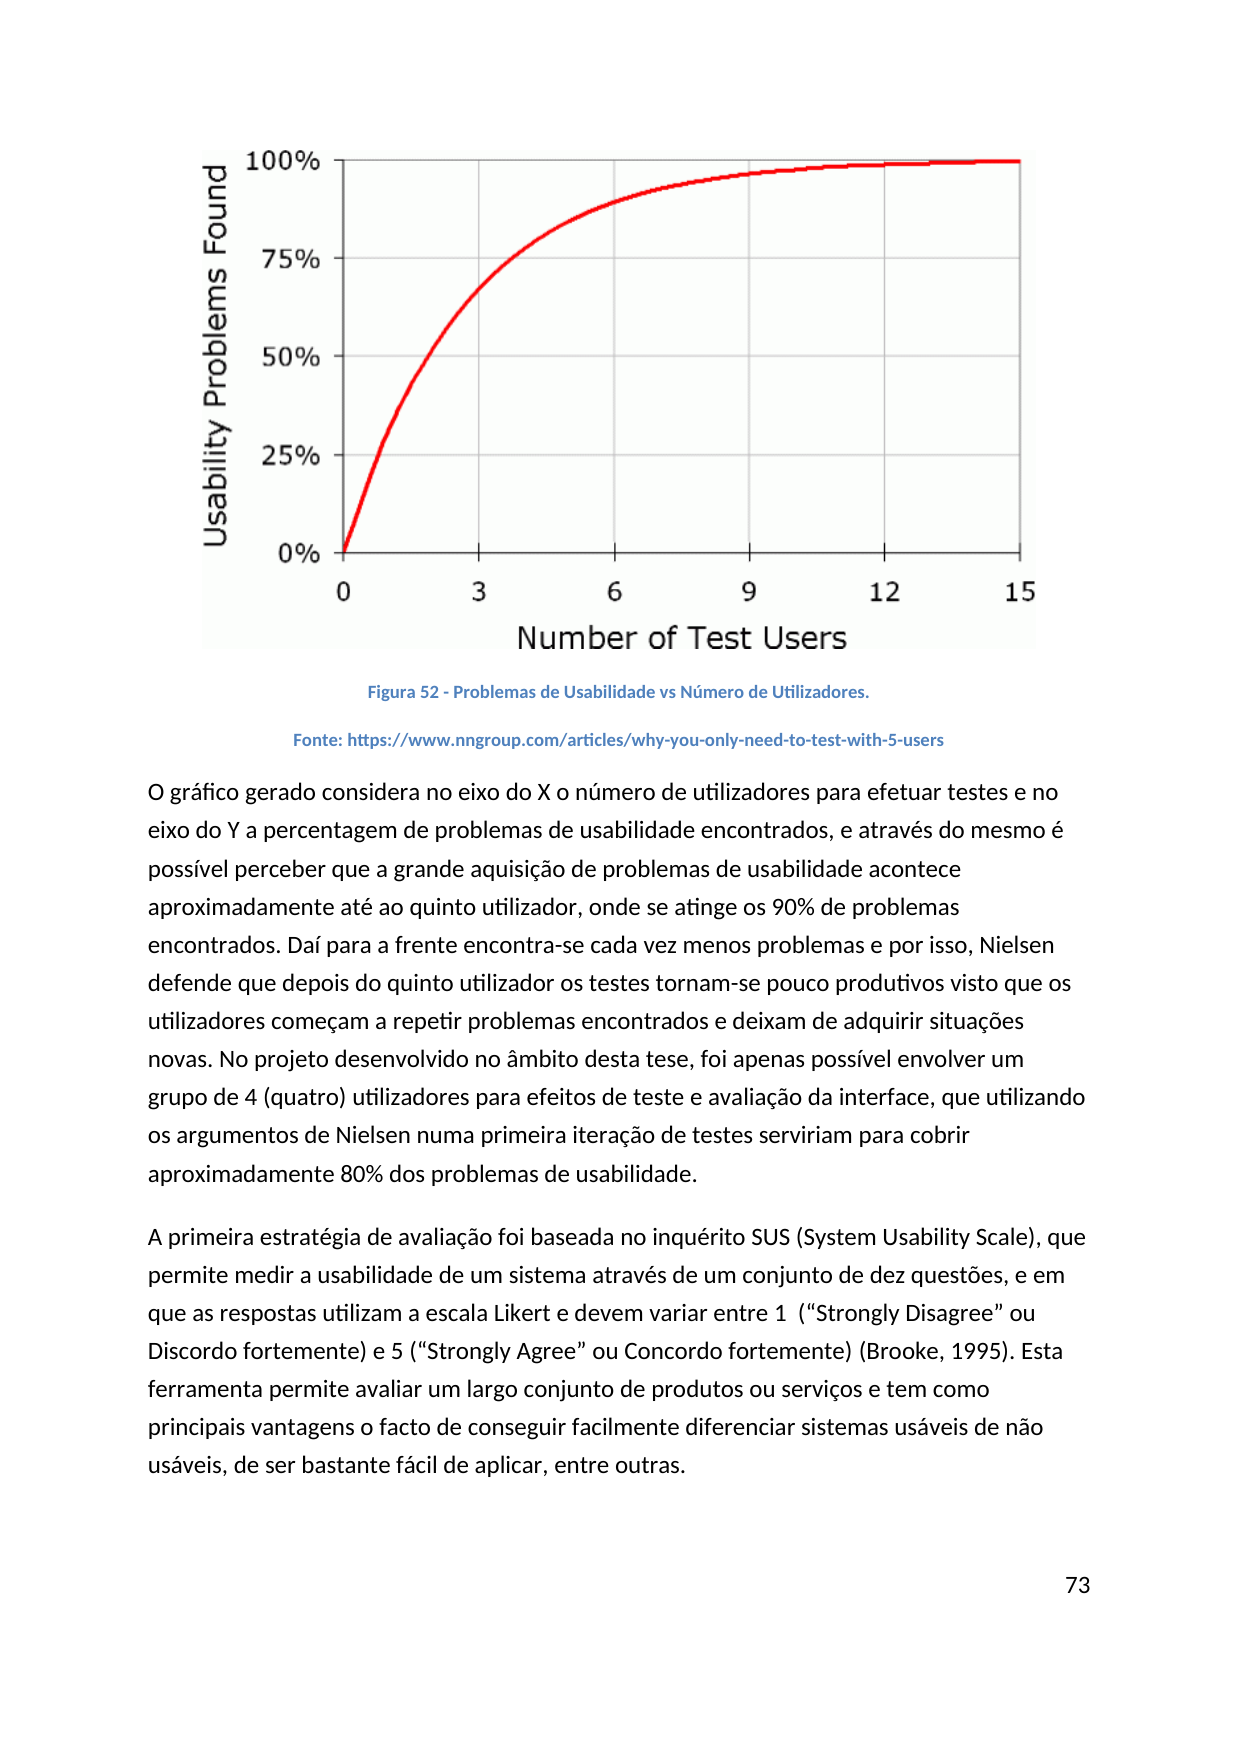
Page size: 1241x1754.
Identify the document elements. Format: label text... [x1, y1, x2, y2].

text Figura - Problemas de Usabilidade vs Número de Utilizadores. [148, 681, 1090, 704]
picture [202, 150, 1036, 649]
text A primeira estratégia de avaliação foi baseada no inquérito SUS (System Usability Scale), que permite medir a usabilidade de um sistema através de um conjunto de dez questões, e em que as respostas utilizam a escala Likert e devem variar entre 1 (“Strongly Disagree” ou Discordo fortemente) e 5 (“Strongly Agree” ou Concordo fortemente) (Brooke, 1995). Esta ferramenta permite avaliar um largo conjunto de produtos ou serviços e tem como principais vantagens o facto de conseguir facilmente diferenciar sistemas usáveis de não usáveis, de ser bastante fácil de aplicar, entre outras. [148, 1221, 1090, 1480]
text O gráfico gerado considera no eixo do X o número de utilizadores para efetuar testes e no eixo do Y a percentagem de problemas de usabilidade encontrados, e através do mesmo é possível perceber que a grande aquisição de problemas de usabilidade acontece aproximadamente até ao quinto utilizador, onde se atinge os 90% de problemas encontrados. Daí para a frente encontra-se cada vez menos problemas e por isso, Nielsen defende que depois do quinto utilizador os testes tornam-se pouco produtivos visto que os utilizadores começam a repetir problemas encontrados e deixam de adquirir situações novas. No projeto desenvolvido no âmbito desta tese, foi apenas possível envolver um grupo de 4 (quatro) utilizadores para efeitos de teste e avaliação da interface, que utilizando os argumentos de Nielsen numa primeira iteração de testes serviriam para cobrir aproximadamente 80% dos problemas de usabilidade. [148, 777, 1090, 1188]
text Fonte: https://www.nngroup.com/articles/why-you-only-need-to-test-with-5-users [148, 729, 1090, 752]
